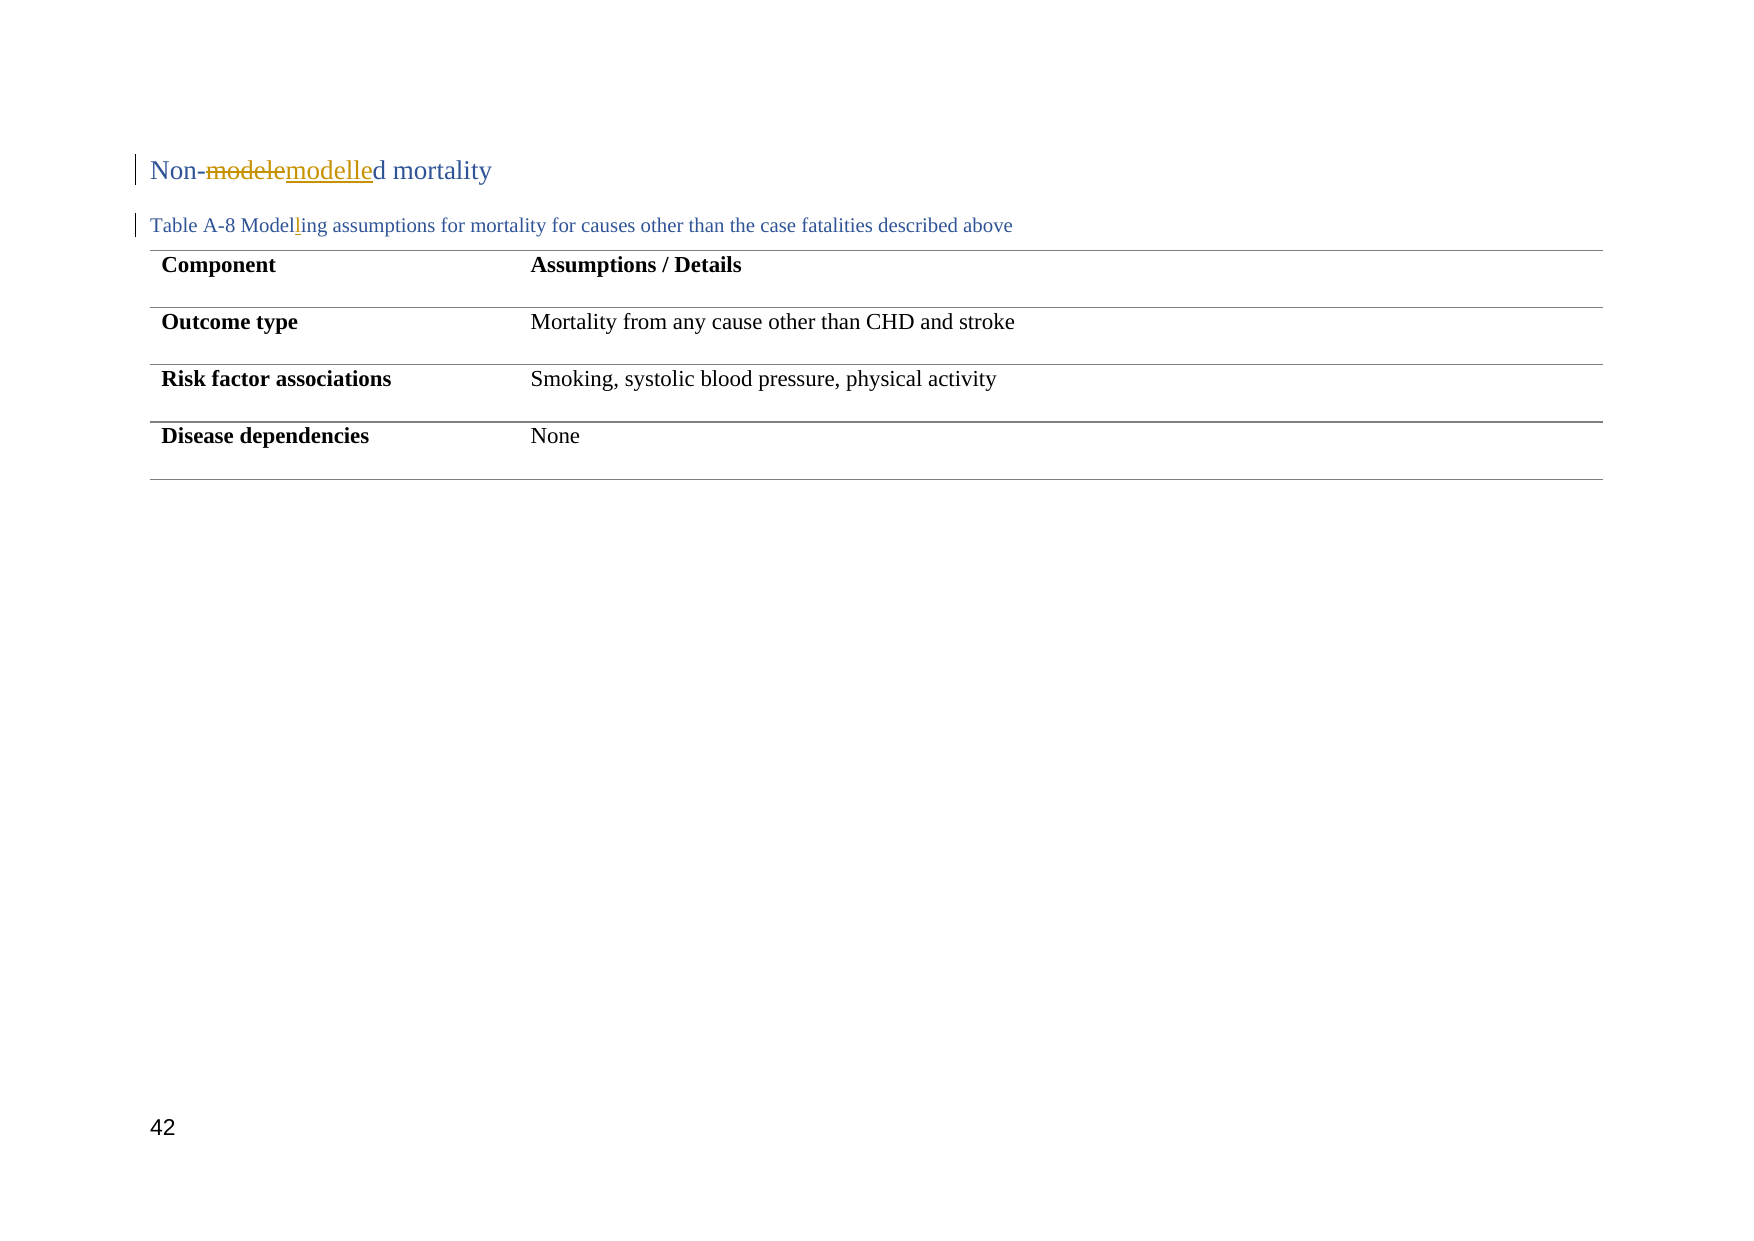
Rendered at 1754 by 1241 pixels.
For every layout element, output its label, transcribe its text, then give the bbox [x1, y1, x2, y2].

table_header Assumptions / Details [519, 251, 1603, 307]
text Table A-5 Modeling assumptions for mortality for causes other than the case fatalities described above [150, 213, 1604, 237]
table_cell Mortality from any cause other than CHD and stroke [519, 308, 1603, 364]
table_cell Risk factor associations [150, 365, 519, 421]
subtitle Non-d mortality [150, 154, 1604, 185]
table_cell Smoking, systolic blood pressure, physical activity [519, 365, 1603, 421]
table_header Component [150, 251, 519, 307]
table_cell None [519, 423, 1603, 479]
table_cell Outcome type [150, 308, 519, 364]
table_cell Disease dependencies [150, 423, 519, 479]
